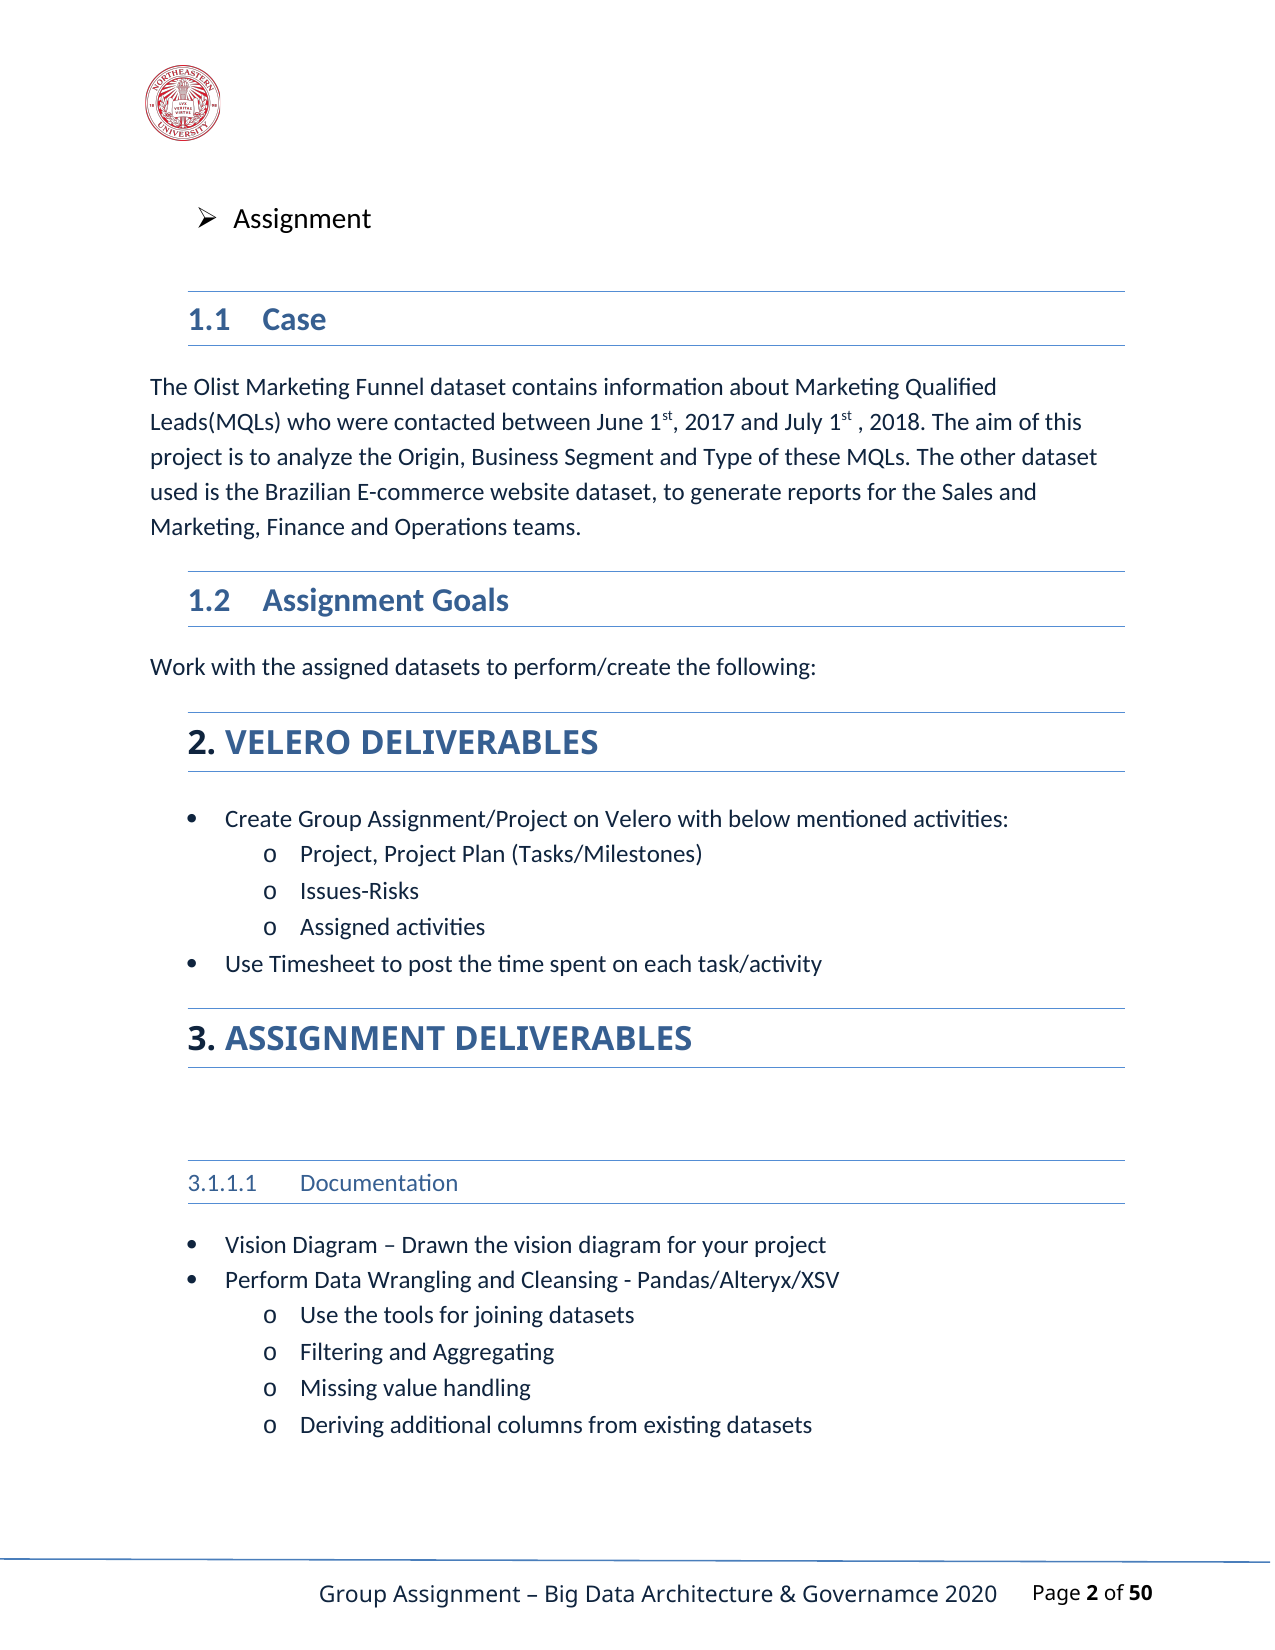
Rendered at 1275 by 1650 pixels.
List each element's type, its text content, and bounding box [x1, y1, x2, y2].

list Filtering and Aggregating [262, 1336, 1125, 1368]
list Assigned activities [262, 911, 1125, 943]
subtitle Case [187, 292, 1125, 346]
list Missing value handling [262, 1372, 1125, 1404]
subtitle Assignment deliverables [187, 1009, 1125, 1068]
subtitle Documentation [187, 1161, 1125, 1204]
text The Olist Marketing Funnel dataset contains information about Marketing Qualified Leads(MQLs) who were contacted between June 1st, 2017 and July 1st , 2018. The aim of this project is to analyze the Origin, Business Segment and Type of these MQLs. The other dataset used is the Brazilian E-commerce website dataset, to generate reports for the Sales and Marketing, Finance and Operations teams. [150, 371, 1125, 542]
subtitle Velero Deliverables [187, 713, 1125, 772]
list Vision Diagram – Drawn the vision diagram for your project [187, 1229, 1125, 1260]
text Work with the assigned datasets to perform/create the following: [150, 652, 1125, 682]
list Create Group Assignment/Project on Velero with below mentioned activities: [187, 803, 1125, 834]
subtitle Assignment Goals [187, 572, 1125, 627]
picture [145, 65, 221, 141]
list Issues-Risks [262, 875, 1125, 907]
list Perform Data Wrangling and Cleansing - Pandas/Alteryx/XSV [187, 1264, 1125, 1295]
subtitle Assignment [196, 200, 1125, 236]
list Project, Project Plan (Tasks/Milestones) [262, 838, 1125, 870]
list Use the tools for joining datasets [262, 1299, 1125, 1331]
list Deriving additional columns from existing datasets [262, 1409, 1125, 1441]
list Use Timesheet to post the time spent on each task/activity [187, 948, 1125, 978]
